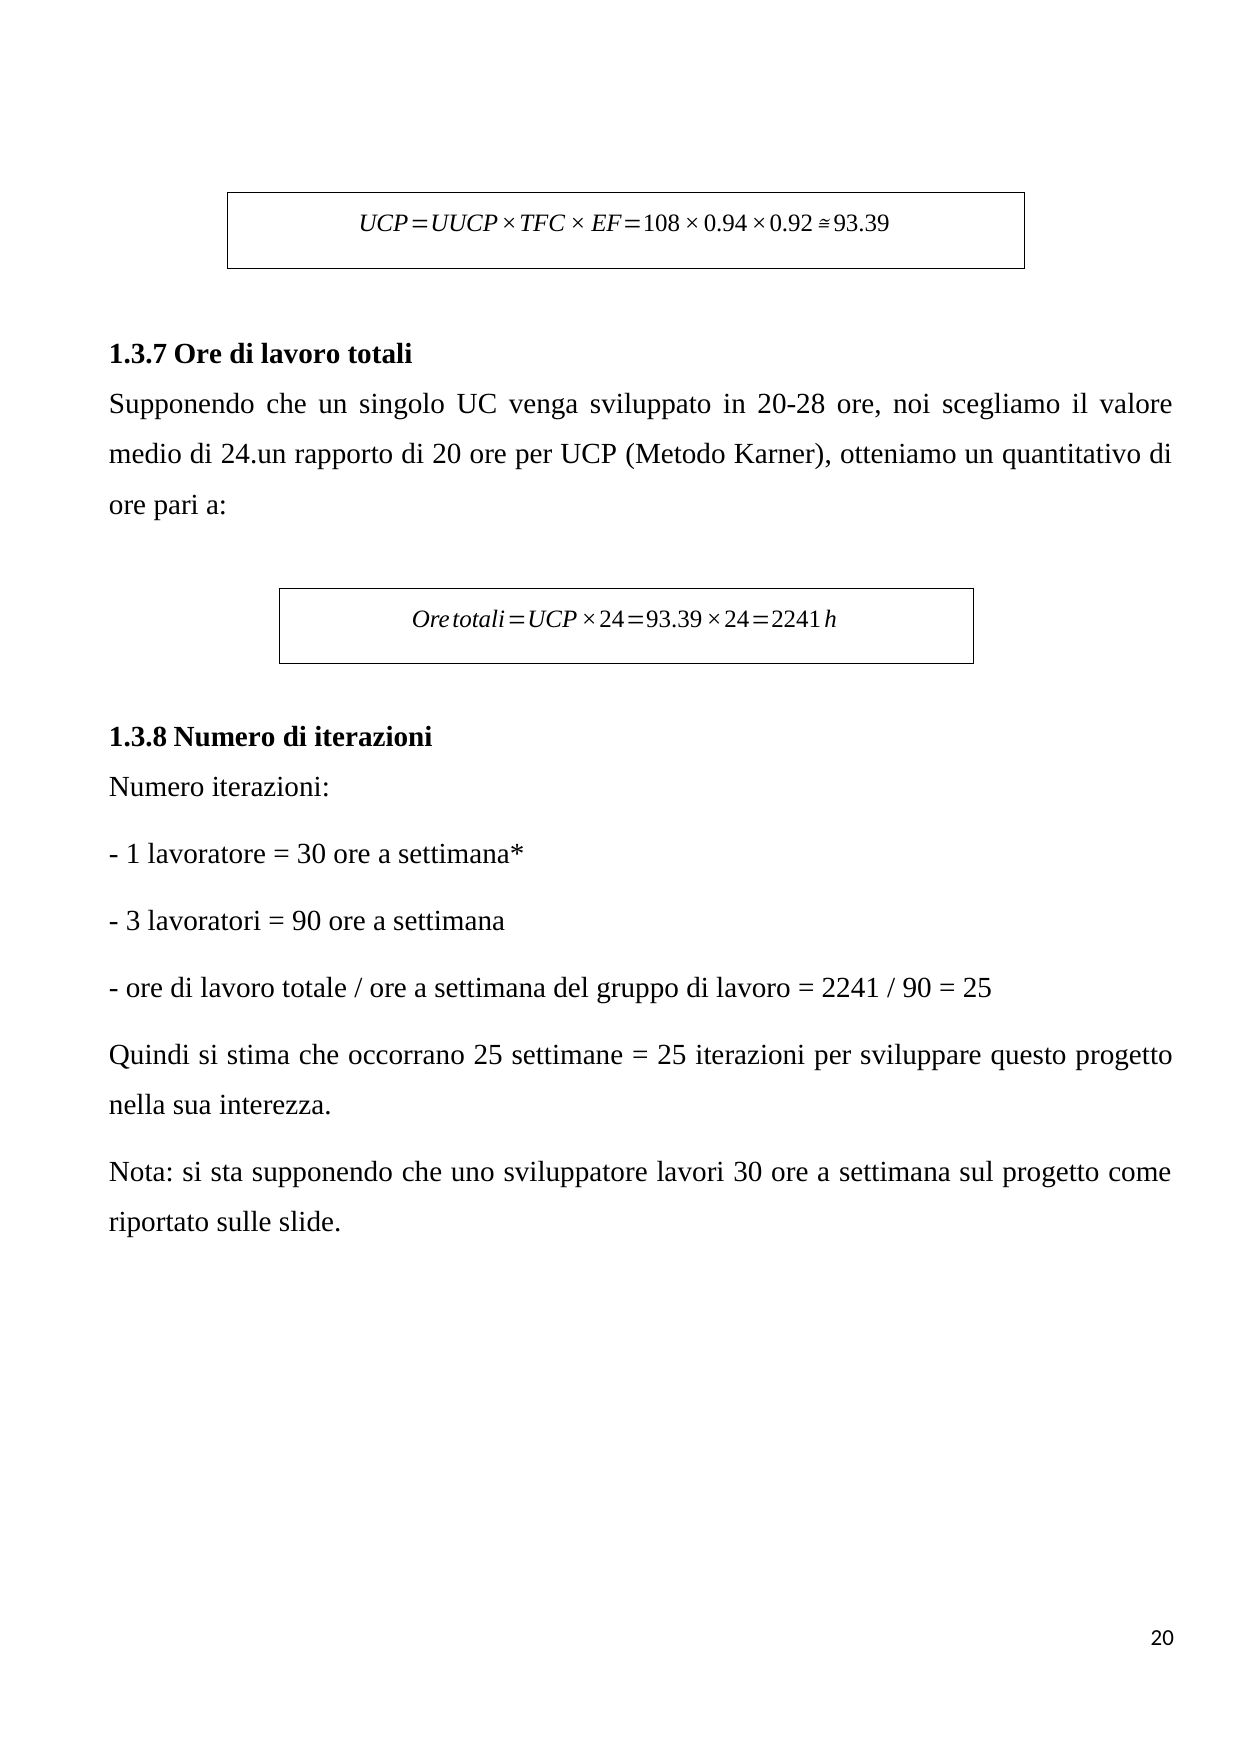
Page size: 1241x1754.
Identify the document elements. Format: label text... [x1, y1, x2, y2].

text - ore di lavoro totale / ore a settimana del gruppo di lavoro = 2241 / 90 = 25 [109, 970, 1173, 1003]
subtitle 1.3.7 Ore di lavoro totali [109, 336, 1083, 369]
table_header [280, 589, 973, 663]
text Numero iterazioni: [109, 769, 1173, 803]
subtitle 1.3.8 Numero di iterazioni [109, 719, 1083, 752]
text - 1 lavoratore = 30 ore a settimana* [109, 836, 1173, 869]
text Quindi si stima che occorrano 25 settimane = 25 iterazioni per sviluppare questo progetto nella sua interezza. [109, 1037, 1173, 1121]
text Nota: si sta supponendo che uno sviluppatore lavori 30 ore a settimana sul progetto come riportato sulle slide. [109, 1154, 1173, 1238]
text Supponendo che un singolo UC venga sviluppato in 20-28 ore, noi scegliamo il valore medio di 24.un rapporto di 20 ore per UCP (Metodo Karner), otteniamo un quantitativo di ore pari a: [109, 386, 1173, 520]
table_header [228, 193, 1024, 268]
text - 3 lavoratori = 90 ore a settimana [109, 903, 1173, 937]
